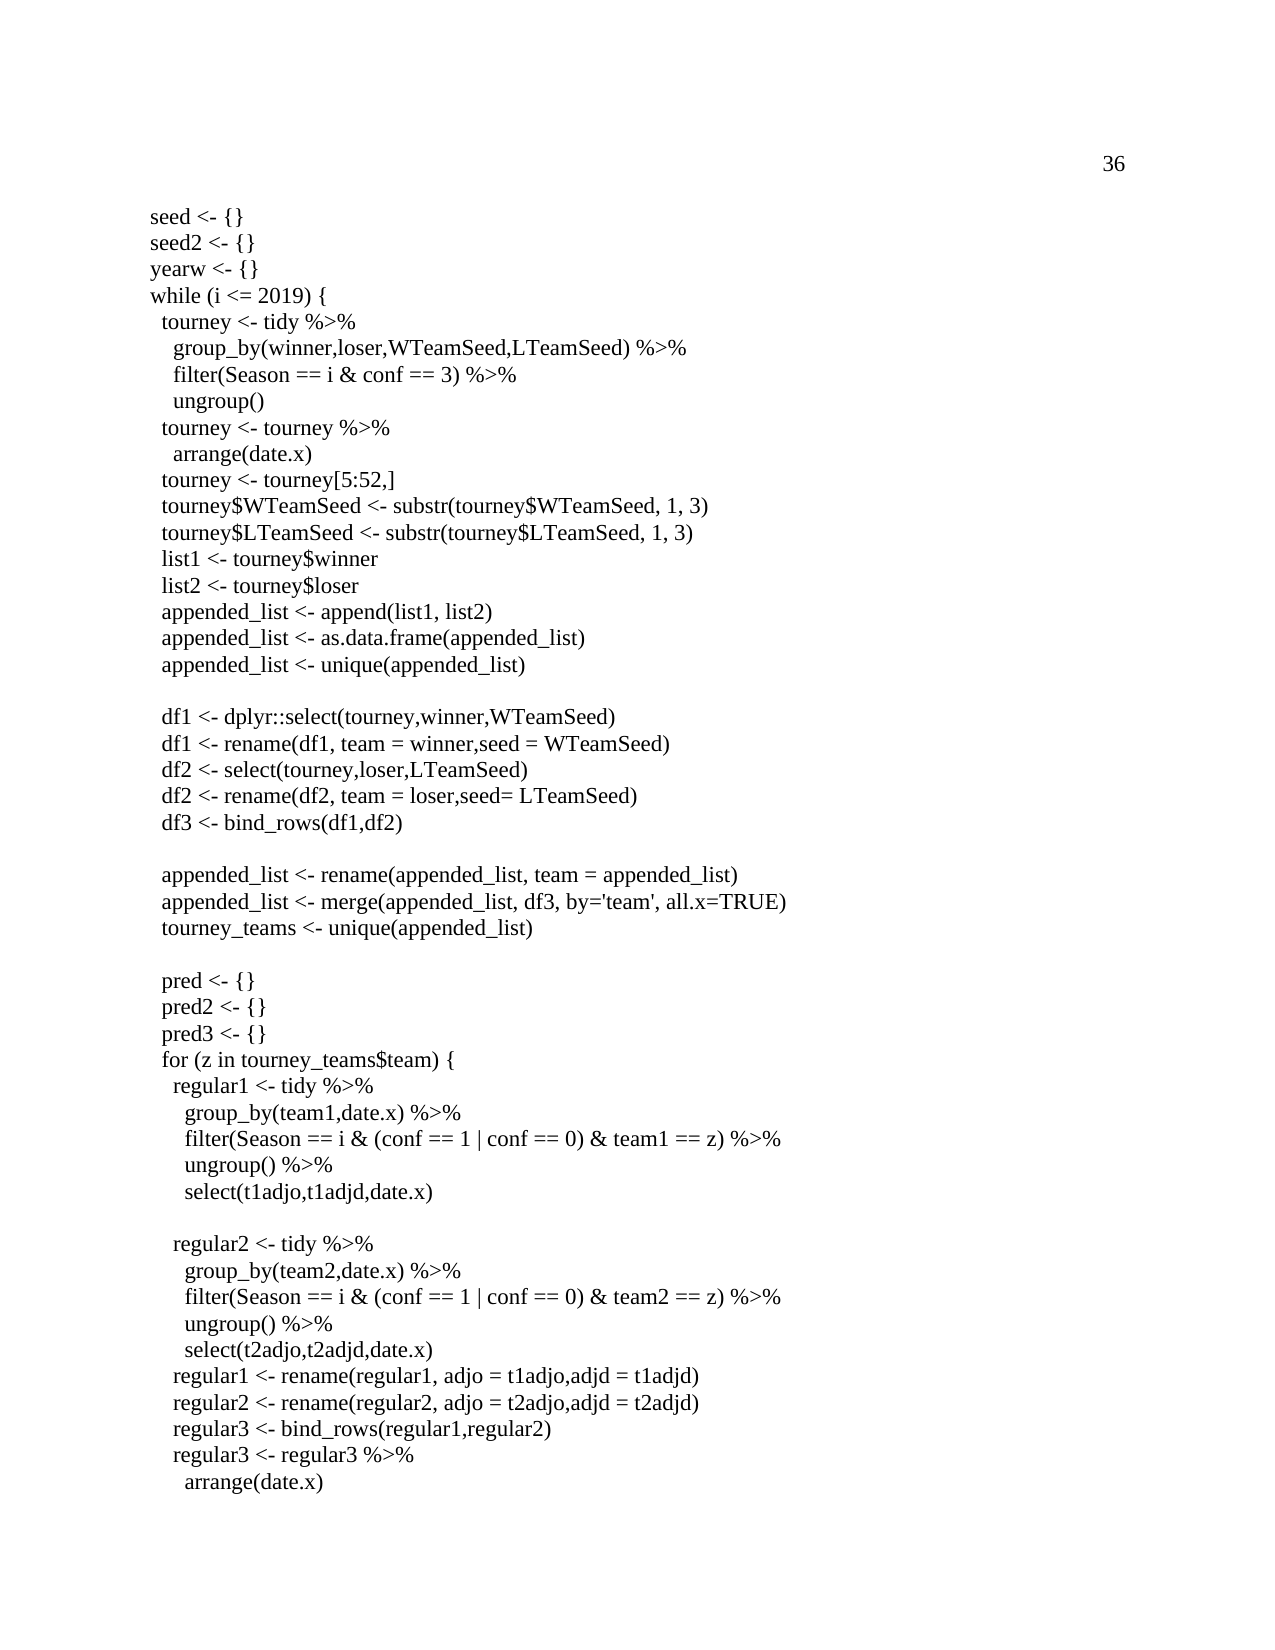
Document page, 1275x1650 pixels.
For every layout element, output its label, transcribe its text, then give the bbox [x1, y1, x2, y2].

text group_by(winner,loser,WTeamSeed,LTeamSeed) %>% [150, 334, 1125, 361]
text while (i <= 2019) { [150, 282, 1125, 308]
text group_by(team1,date.x) %>% [150, 1099, 1125, 1125]
text df1 <- rename(df1, team = winner,seed = WTeamSeed) [150, 730, 1125, 756]
text pred2 <- {} [150, 993, 1125, 1020]
text df2 <- select(tourney,loser,LTeamSeed) [150, 756, 1125, 782]
text regular3 <- regular3 %>% [150, 1441, 1125, 1468]
text yearw <- {} [150, 255, 1125, 282]
text appended_list <- as.data.frame(appended_list) [150, 624, 1125, 651]
text ungroup() [150, 387, 1125, 413]
text filter(Season == i & (conf == 1 | conf == 0) & team2 == z) %>% [150, 1283, 1125, 1309]
text regular2 <- rename(regular2, adjo = t2adjo,adjd = t2adjd) [150, 1389, 1125, 1415]
text df1 <- dplyr::select(tourney,winner,WTeamSeed) [150, 703, 1125, 730]
text list2 <- tourney$loser [150, 572, 1125, 598]
text regular3 <- bind_rows(regular1,regular2) [150, 1415, 1125, 1441]
text tourney <- tourney %>% [150, 413, 1125, 440]
text arrange(date.x) [150, 1468, 1125, 1494]
text list1 <- tourney$winner [150, 545, 1125, 572]
text ungroup() %>% [150, 1309, 1125, 1336]
text tourney_teams <- unique(appended_list) [150, 914, 1125, 941]
text group_by(team2,date.x) %>% [150, 1257, 1125, 1283]
text select(t1adjo,t1adjd,date.x) [150, 1178, 1125, 1204]
text appended_list <- append(list1, list2) [150, 598, 1125, 624]
text seed <- {} [150, 203, 1125, 229]
text df3 <- bind_rows(df1,df2) [150, 809, 1125, 835]
text appended_list <- unique(appended_list) [150, 651, 1125, 677]
text appended_list <- merge(appended_list, df3, by='team', all.x=TRUE) [150, 888, 1125, 914]
text pred <- {} [150, 967, 1125, 993]
text ungroup() %>% [150, 1151, 1125, 1178]
text for (z in tourney_teams$team) { [150, 1046, 1125, 1072]
text pred3 <- {} [150, 1020, 1125, 1046]
text filter(Season == i & conf == 3) %>% [150, 361, 1125, 387]
text regular1 <- tidy %>% [150, 1072, 1125, 1099]
text filter(Season == i & (conf == 1 | conf == 0) & team1 == z) %>% [150, 1125, 1125, 1151]
text regular1 <- rename(regular1, adjo = t1adjo,adjd = t1adjd) [150, 1362, 1125, 1389]
text appended_list <- rename(appended_list, team = appended_list) [150, 862, 1125, 888]
text arrange(date.x) [150, 440, 1125, 466]
text select(t2adjo,t2adjd,date.x) [150, 1336, 1125, 1362]
text regular2 <- tidy %>% [150, 1231, 1125, 1257]
text tourney$LTeamSeed <- substr(tourney$LTeamSeed, 1, 3) [150, 519, 1125, 545]
text df2 <- rename(df2, team = loser,seed= LTeamSeed) [150, 782, 1125, 809]
text tourney <- tourney[5:52,] [150, 466, 1125, 493]
text tourney <- tidy %>% [150, 308, 1125, 334]
text tourney$WTeamSeed <- substr(tourney$WTeamSeed, 1, 3) [150, 493, 1125, 519]
text seed2 <- {} [150, 229, 1125, 255]
